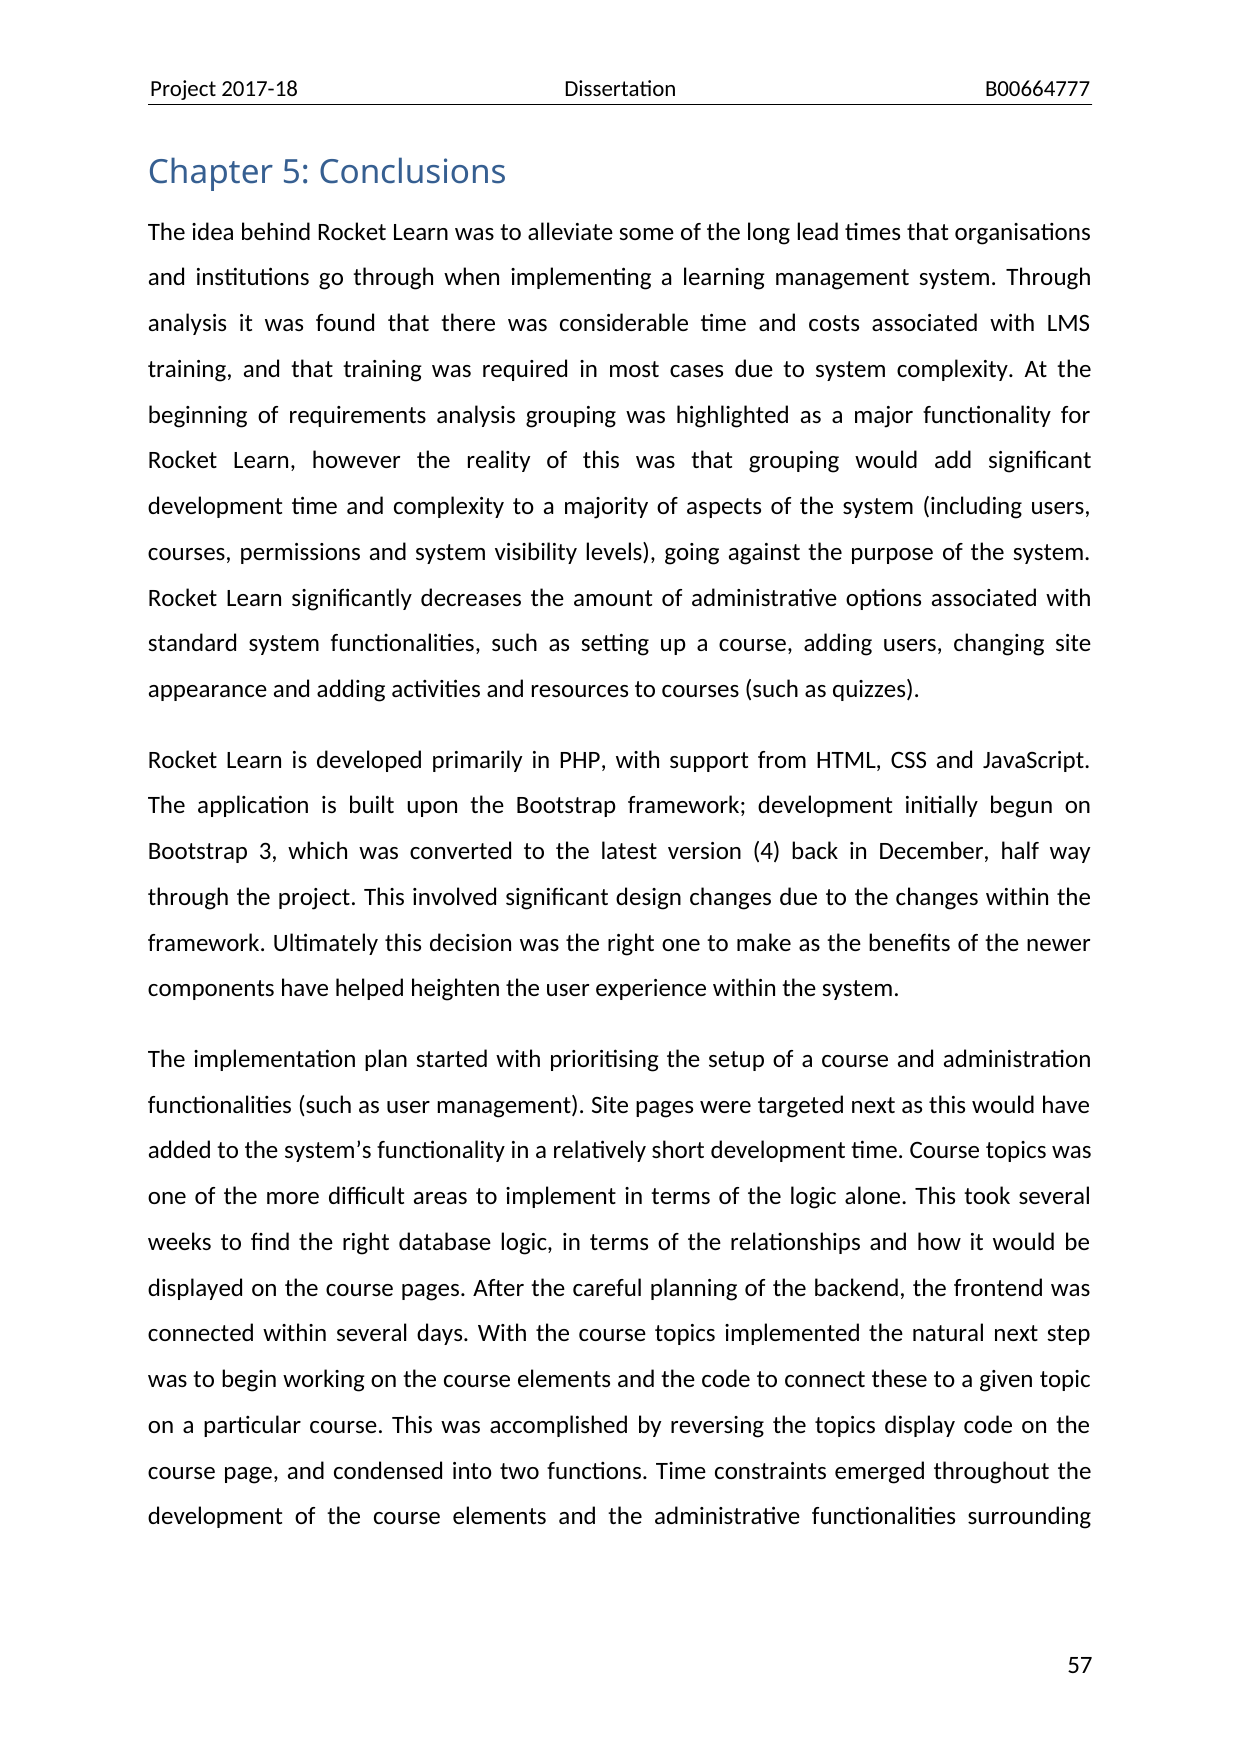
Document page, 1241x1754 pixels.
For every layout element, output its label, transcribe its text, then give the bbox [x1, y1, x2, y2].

subtitle Chapter 5: Conclusions [148, 148, 1092, 193]
text The idea behind Rocket Learn was to alleviate some of the long lead times that organisations and institutions go through when implementing a learning management system. Through analysis it was found that there was considerable time and costs associated with LMS training, and that training was required in most cases due to system complexity. At the beginning of requirements analysis grouping was highlighted as a major functionality for Rocket Learn, however the reality of this was that grouping would add significant development time and complexity to a majority of aspects of the system (including users, courses, permissions and system visibility levels), going against the purpose of the system. Rocket Learn significantly decreases the amount of administrative options associated with standard system functionalities, such as setting up a course, adding users, changing site appearance and adding activities and resources to courses (such as quizzes). [148, 216, 1092, 704]
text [148, 1043, 1092, 1531]
text Rocket Learn is developed primarily in PHP, with support from HTML, CSS and JavaScript. The application is built upon the Bootstrap framework; development initially begun on Bootstrap 3, which was converted to the latest version (4) back in December, half way through the project. This involved significant design changes due to the changes within the framework. Ultimately this decision was the right one to make as the benefits of the newer components have helped heighten the user experience within the system. [148, 744, 1092, 1003]
